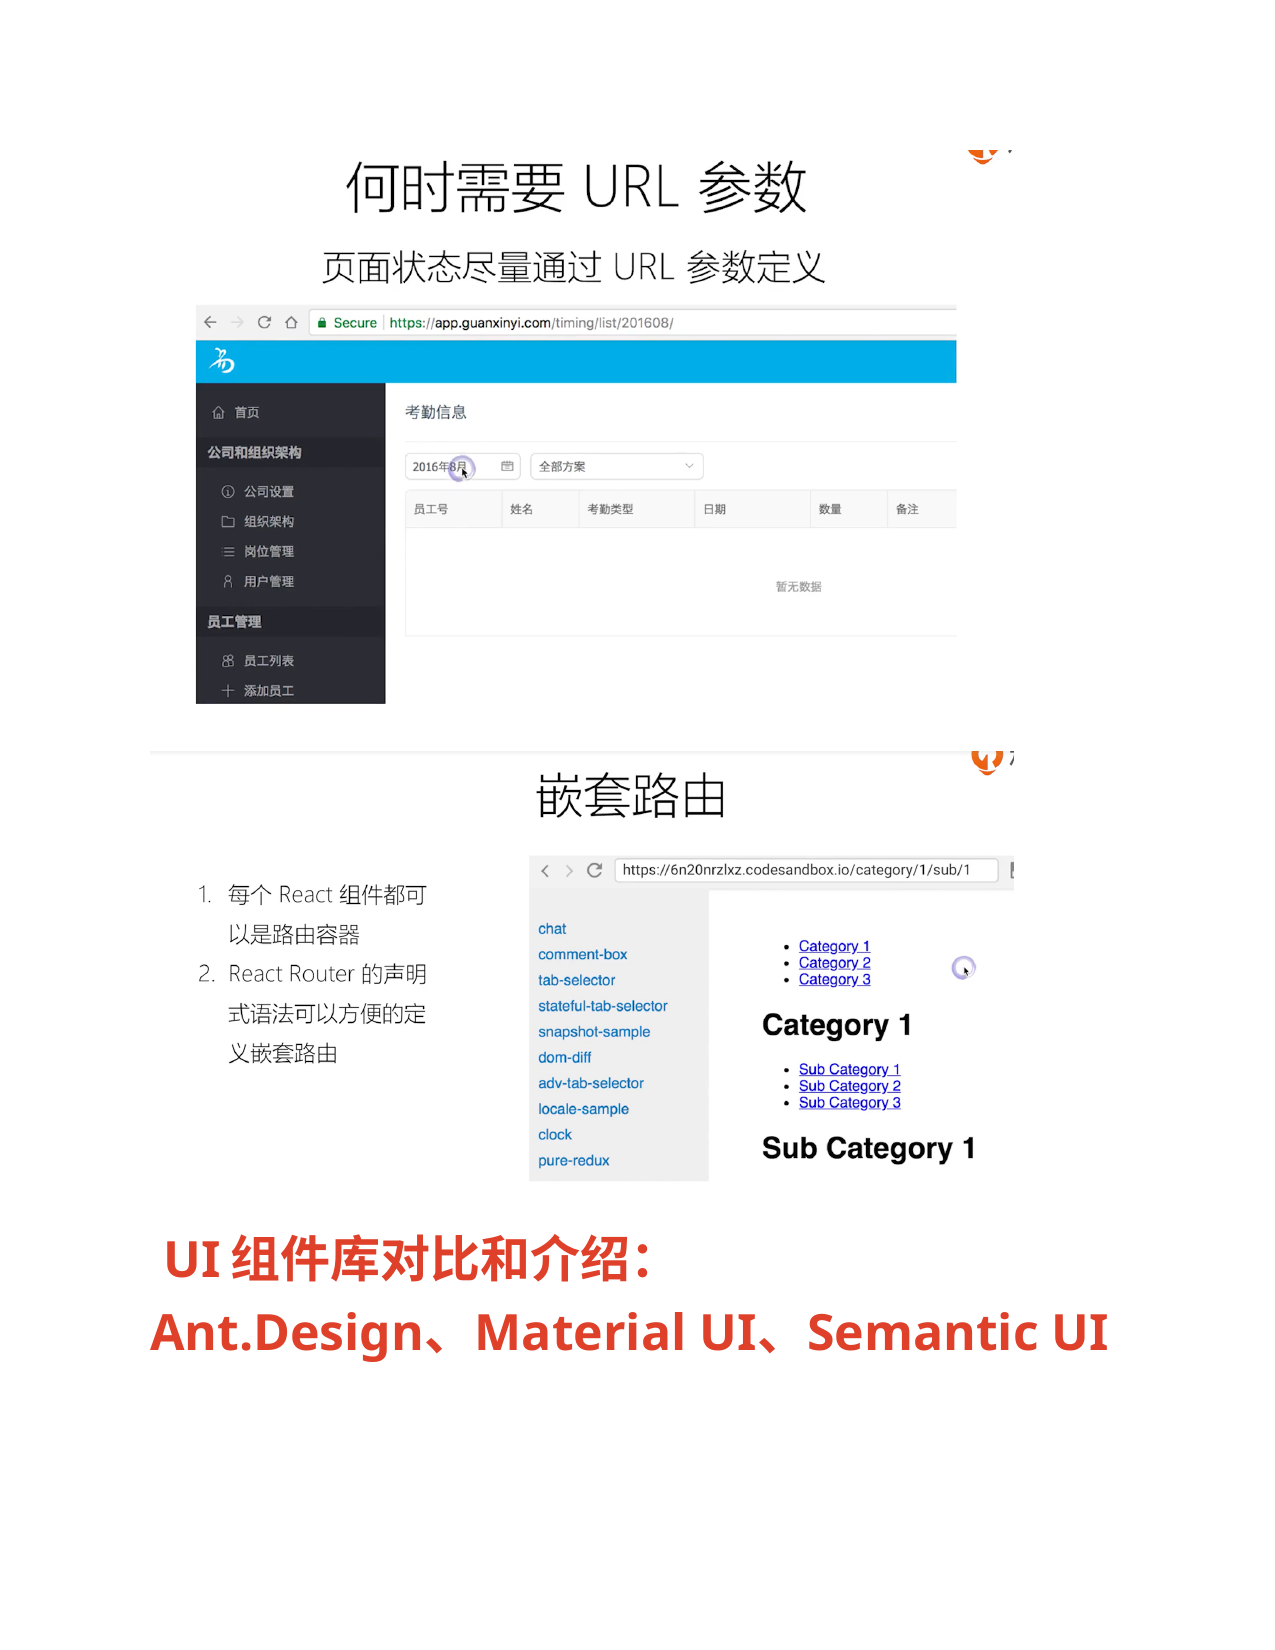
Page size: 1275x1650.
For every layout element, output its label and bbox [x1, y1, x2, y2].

picture [150, 751, 1014, 1220]
picture [150, 150, 1014, 724]
